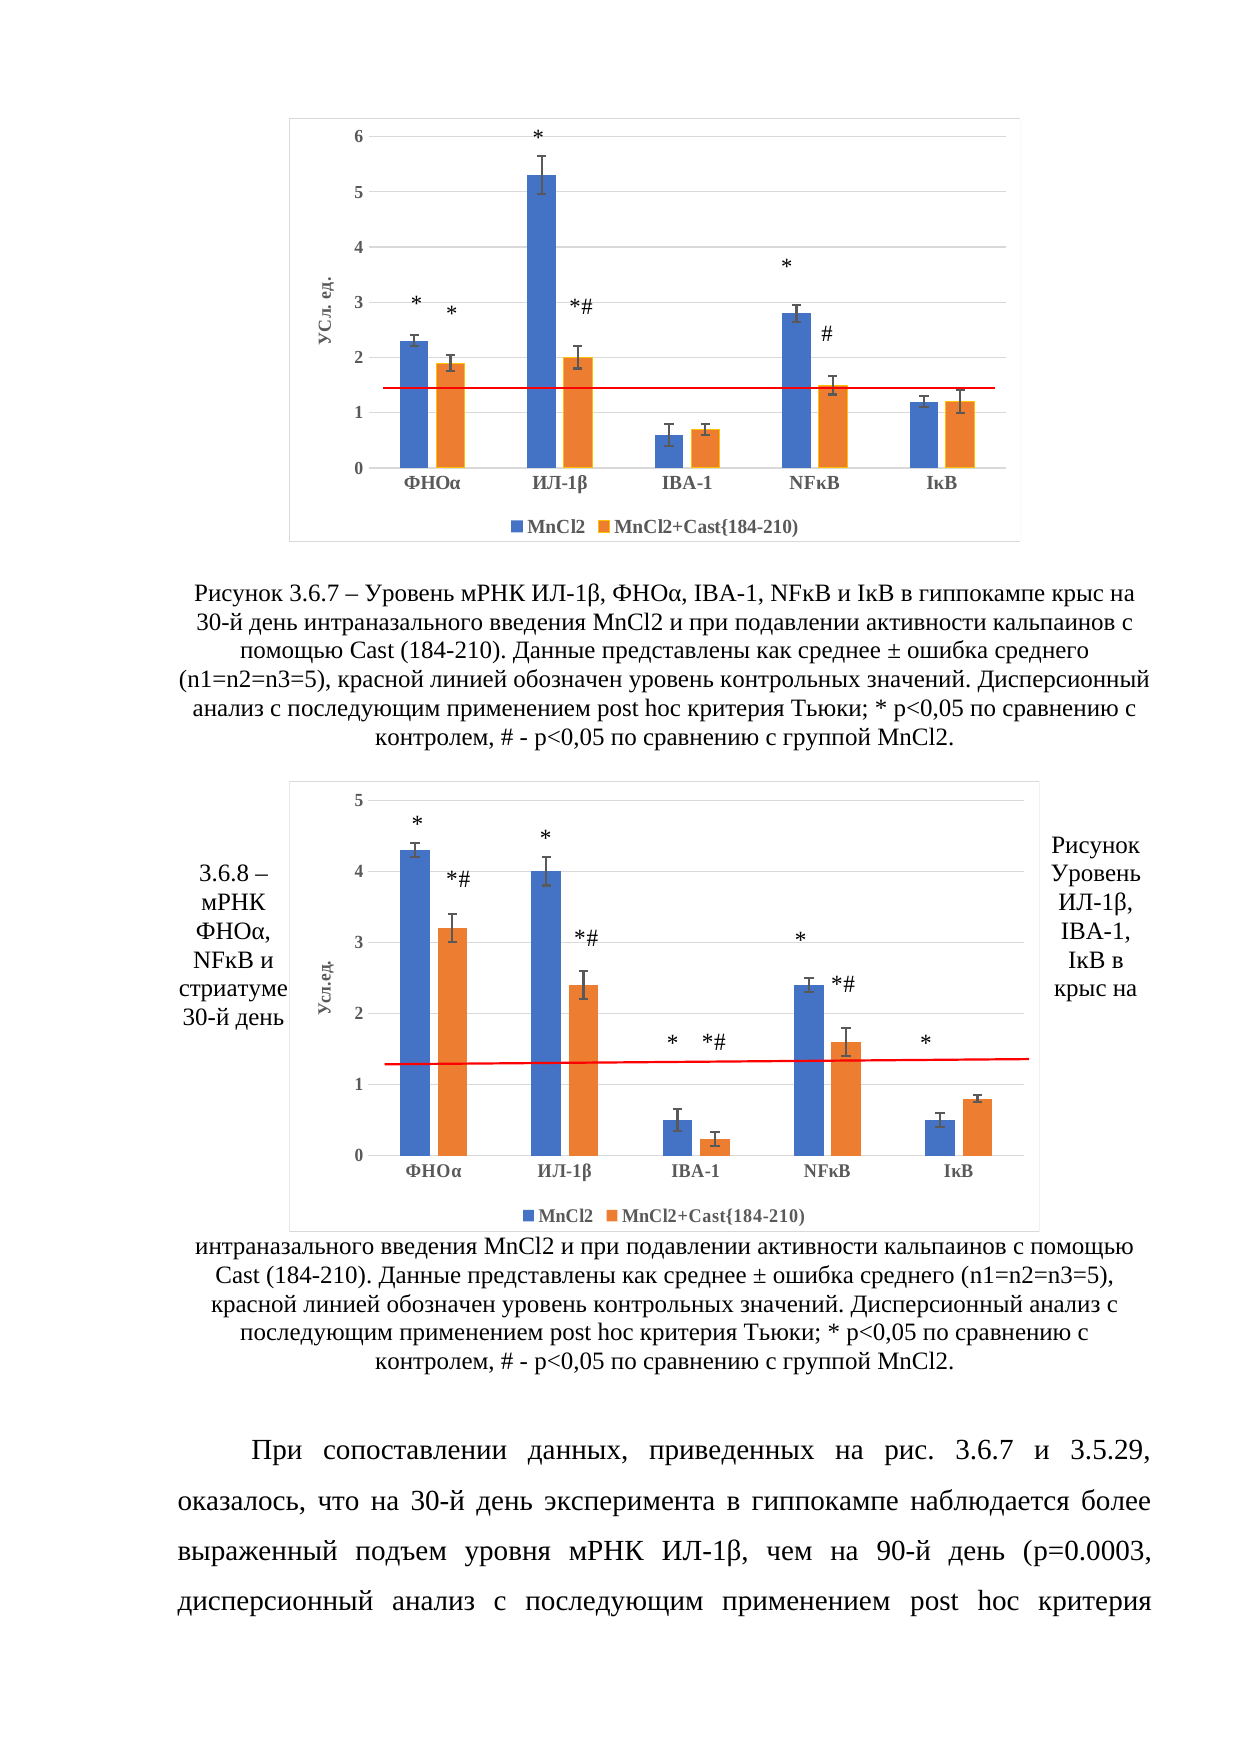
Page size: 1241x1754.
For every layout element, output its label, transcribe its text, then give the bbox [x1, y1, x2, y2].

text Рисунок 3.6.7 – Уровень мРНК ИЛ-1β, ФНОα, IBA-1, NFĸB и IĸB в гиппокампе крыс на 30-й день интраназального введения MnCl2 и при подавлении активности кальпаинов с помощью Cast (184-210). Данные представлены как среднее ± ошибка среднего (n1=n2=n3=5), красной линией обозначен уровень контрольных значений. Дисперсионный анализ с последующим применением post hoc критерия Тьюки; * p<0,05 по сравнению с контролем, # - p<0,05 по сравнению с группой MnCl2. [177, 578, 1152, 751]
text Рисунок 3.6.8 – Уровень мРНК ИЛ-1β, ФНОα, IBA-1, NFĸB и IĸB в стриатуме крыс на 30-й день интраназального введения MnCl2 и при подавлении активности кальпаинов с помощью Cast (184-210). Данные представлены как среднее ± ошибка среднего (n1=n2=n3=5), красной линией обозначен уровень контрольных значений. Дисперсионный анализ с последующим применением post hoc критерия Тьюки; * p<0,05 по сравнению с контролем, # - p<0,05 по сравнению с группой MnCl2. [177, 830, 1152, 1375]
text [177, 1432, 1152, 1617]
